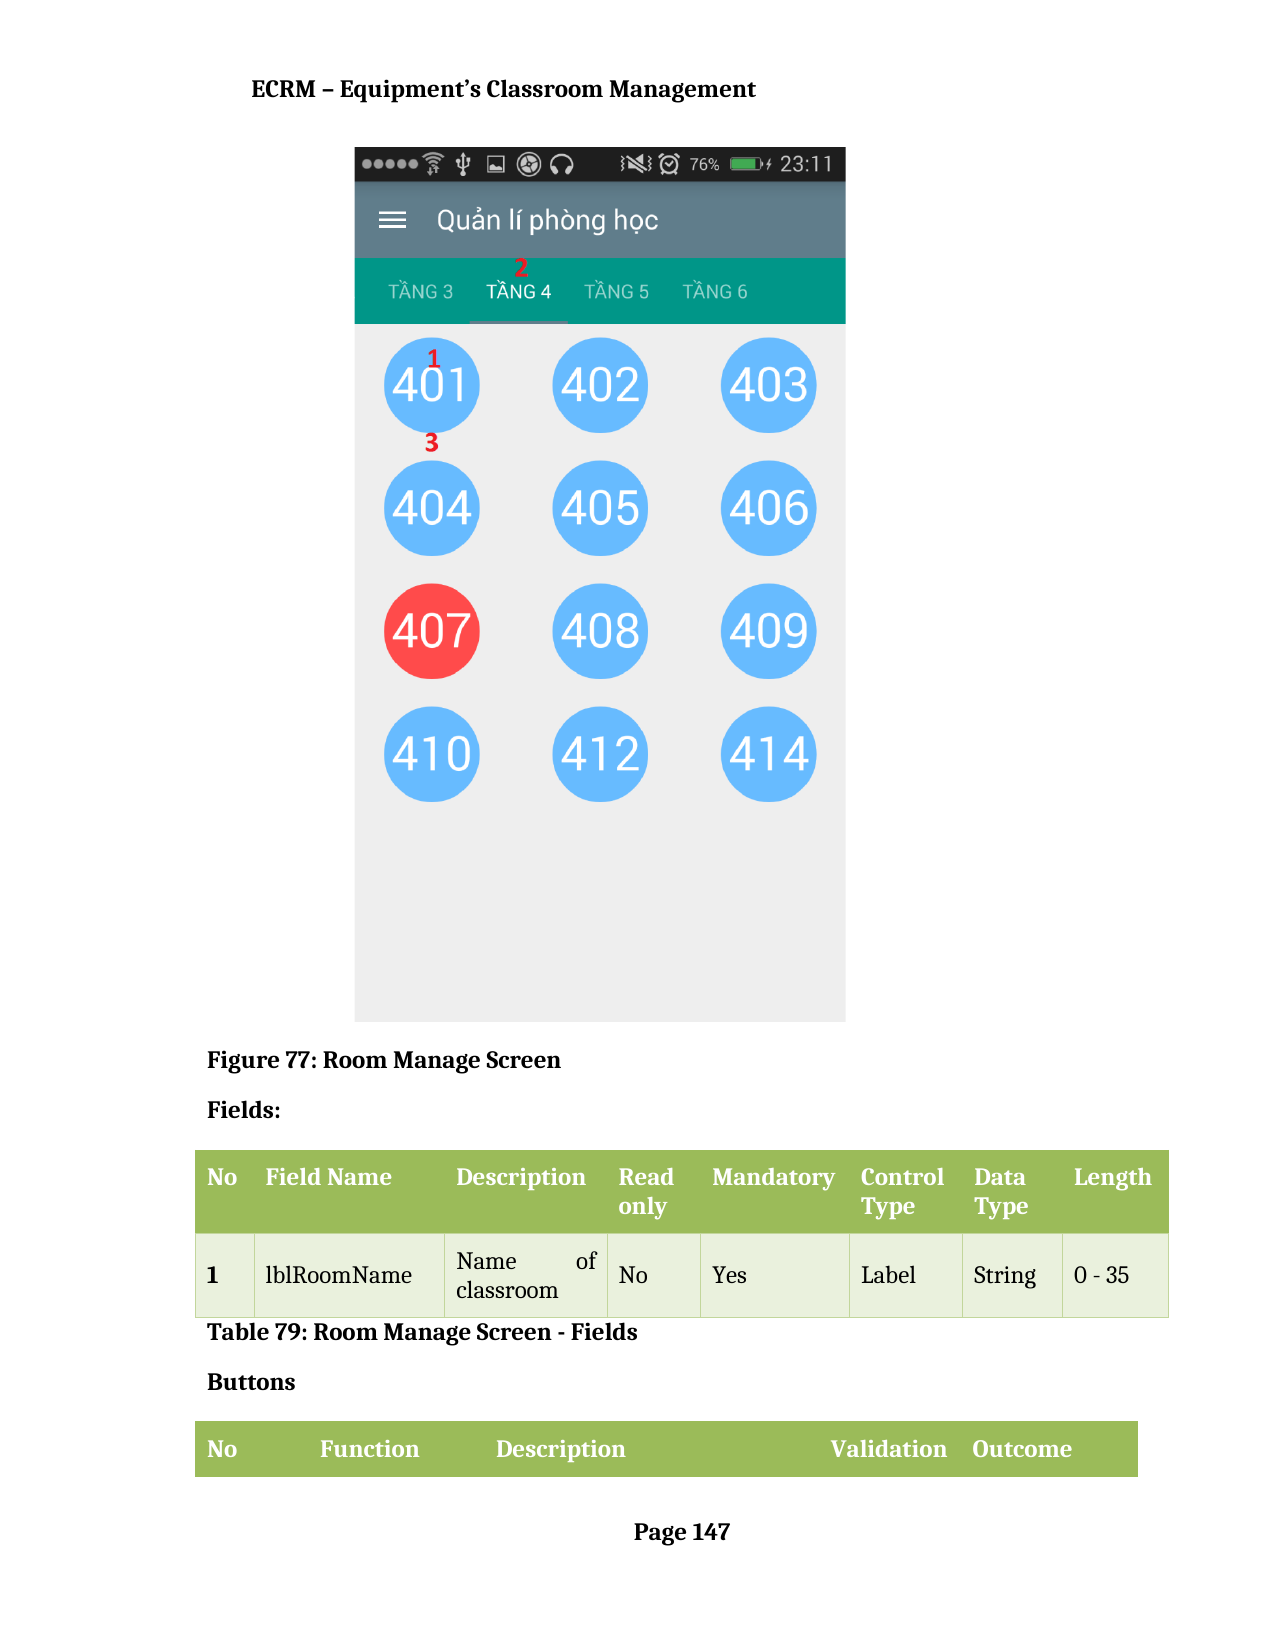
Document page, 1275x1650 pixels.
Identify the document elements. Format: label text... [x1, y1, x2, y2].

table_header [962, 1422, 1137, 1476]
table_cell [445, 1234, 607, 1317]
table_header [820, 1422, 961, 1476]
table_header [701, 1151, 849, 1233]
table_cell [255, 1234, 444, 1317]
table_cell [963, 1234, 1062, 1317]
text Buttons [207, 1367, 1157, 1396]
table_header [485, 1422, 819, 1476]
text Fields: [207, 1096, 1157, 1124]
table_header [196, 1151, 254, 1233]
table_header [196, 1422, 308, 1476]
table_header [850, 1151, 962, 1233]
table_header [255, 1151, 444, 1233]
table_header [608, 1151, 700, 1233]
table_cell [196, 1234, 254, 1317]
picture [354, 147, 846, 1022]
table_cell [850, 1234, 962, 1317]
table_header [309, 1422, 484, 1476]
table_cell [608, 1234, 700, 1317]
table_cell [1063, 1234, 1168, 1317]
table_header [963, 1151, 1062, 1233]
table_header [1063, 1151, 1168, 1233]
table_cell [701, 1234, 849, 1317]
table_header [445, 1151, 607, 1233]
